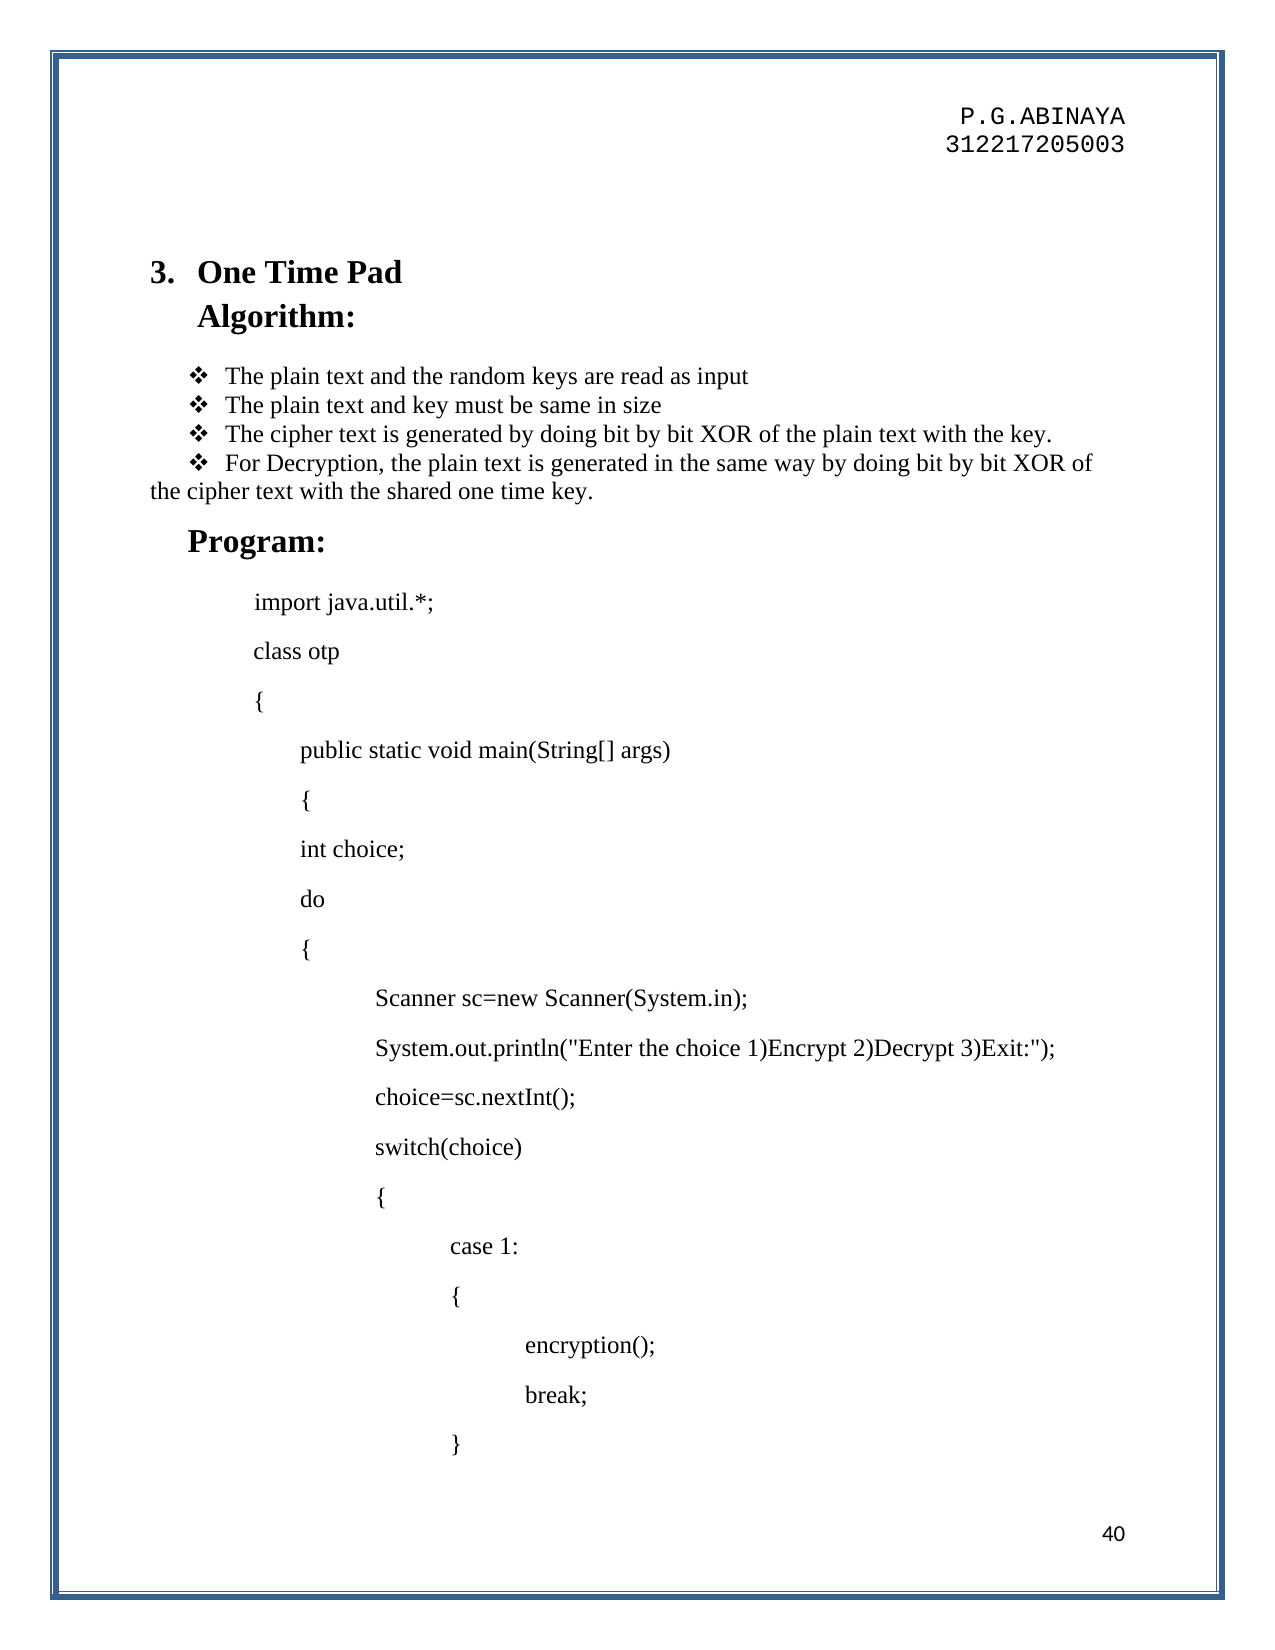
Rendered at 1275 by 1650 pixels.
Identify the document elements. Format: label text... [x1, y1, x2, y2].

text encryption(); [253, 1330, 1125, 1359]
list The plain text and key must be same in size [150, 390, 1125, 419]
list For Decryption, the plain text is generated in the same way by doing bit by bit XOR of the cipher text with the shared one time key. [150, 448, 1125, 505]
text switch(choice) [253, 1132, 1125, 1161]
text Scanner sc=new Scanner(System.in); [253, 983, 1125, 1012]
list One Time Pad [150, 252, 1125, 291]
text { [253, 934, 1125, 962]
text { [253, 1281, 1125, 1309]
text System.out.println("Enter the choice 1)Encrypt 2)Decrypt 3)Exit:"); [253, 1033, 1125, 1062]
text import java.util.*; [150, 587, 1125, 615]
text Program: [150, 522, 1125, 560]
text class otp [253, 636, 1125, 665]
text { [253, 1182, 1125, 1210]
list The plain text and the random keys are read as input [150, 361, 1125, 390]
text } [253, 1429, 1125, 1458]
text break; [253, 1380, 1125, 1409]
list The cipher text is generated by doing bit by bit XOR of the plain text with the key. [150, 419, 1125, 448]
text { [253, 785, 1125, 814]
list Algorithm: [197, 296, 1125, 335]
text public static void main(String[] args) [253, 735, 1125, 764]
text do [253, 884, 1125, 913]
text choice=sc.nextInt(); [253, 1082, 1125, 1111]
text case 1: [253, 1231, 1125, 1260]
text int choice; [253, 834, 1125, 863]
text { [253, 686, 1125, 714]
